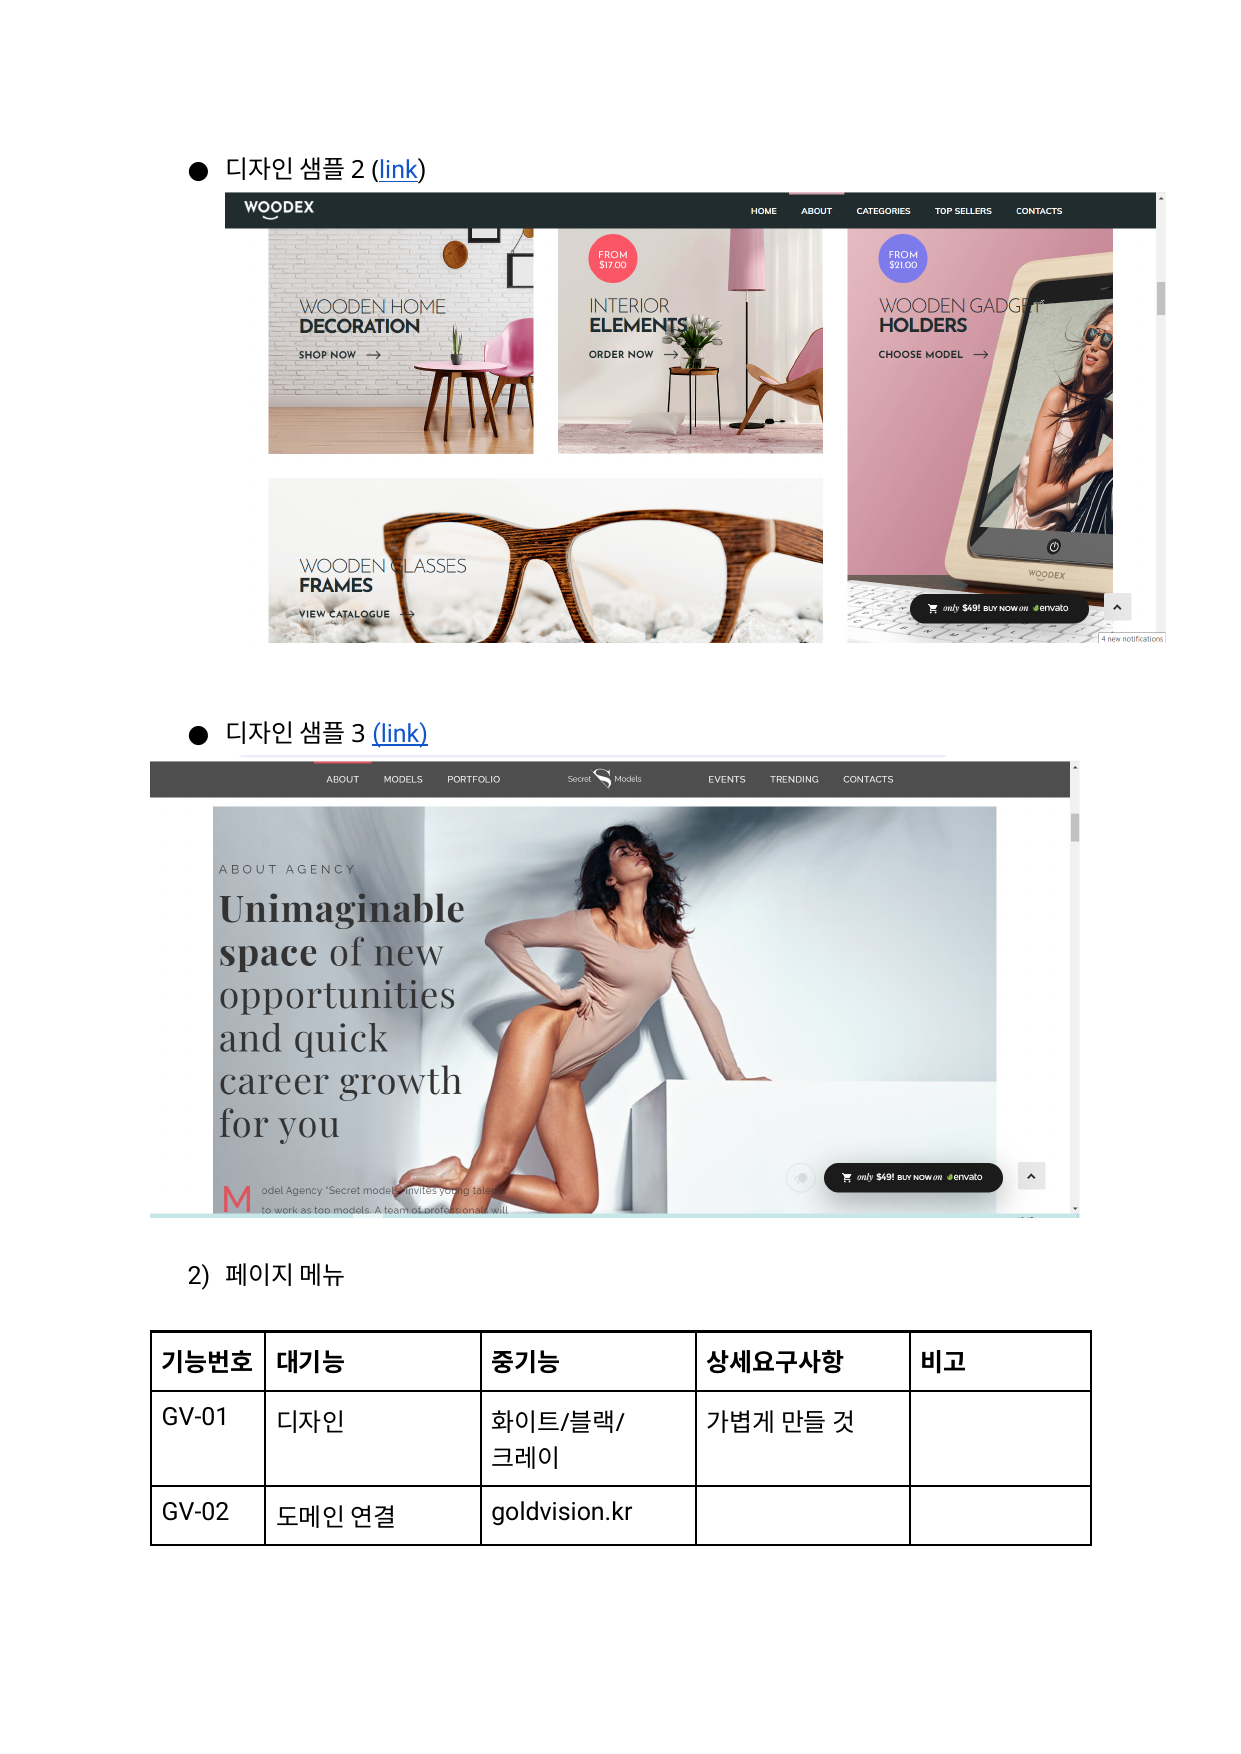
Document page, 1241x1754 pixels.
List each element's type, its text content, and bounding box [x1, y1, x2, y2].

picture [150, 755, 1080, 1218]
table_header 상세요구사항 [697, 1333, 909, 1389]
table_cell [911, 1392, 1090, 1485]
table_cell goldvision.kr [482, 1487, 695, 1544]
table_cell 화이트/블랙/ 크레이 [482, 1392, 695, 1485]
table_cell 가볍게 만들 것 [697, 1392, 909, 1485]
table_cell 디자인 [266, 1392, 480, 1485]
table_header 대기능 [266, 1333, 480, 1389]
table_cell [911, 1487, 1090, 1544]
table_cell [697, 1487, 909, 1544]
list 페이지 메뉴 [187, 1255, 1090, 1291]
table_cell 도메인 연결 [266, 1487, 480, 1544]
list 디자인 샘플 3 (link) [187, 714, 1090, 750]
picture [225, 190, 1166, 643]
table_cell GV-01 [152, 1392, 264, 1485]
table_cell GV-02 [152, 1487, 264, 1544]
table_header 비고 [911, 1333, 1090, 1389]
table_header 중기능 [482, 1333, 695, 1389]
table_header 기능번호 [152, 1333, 264, 1389]
